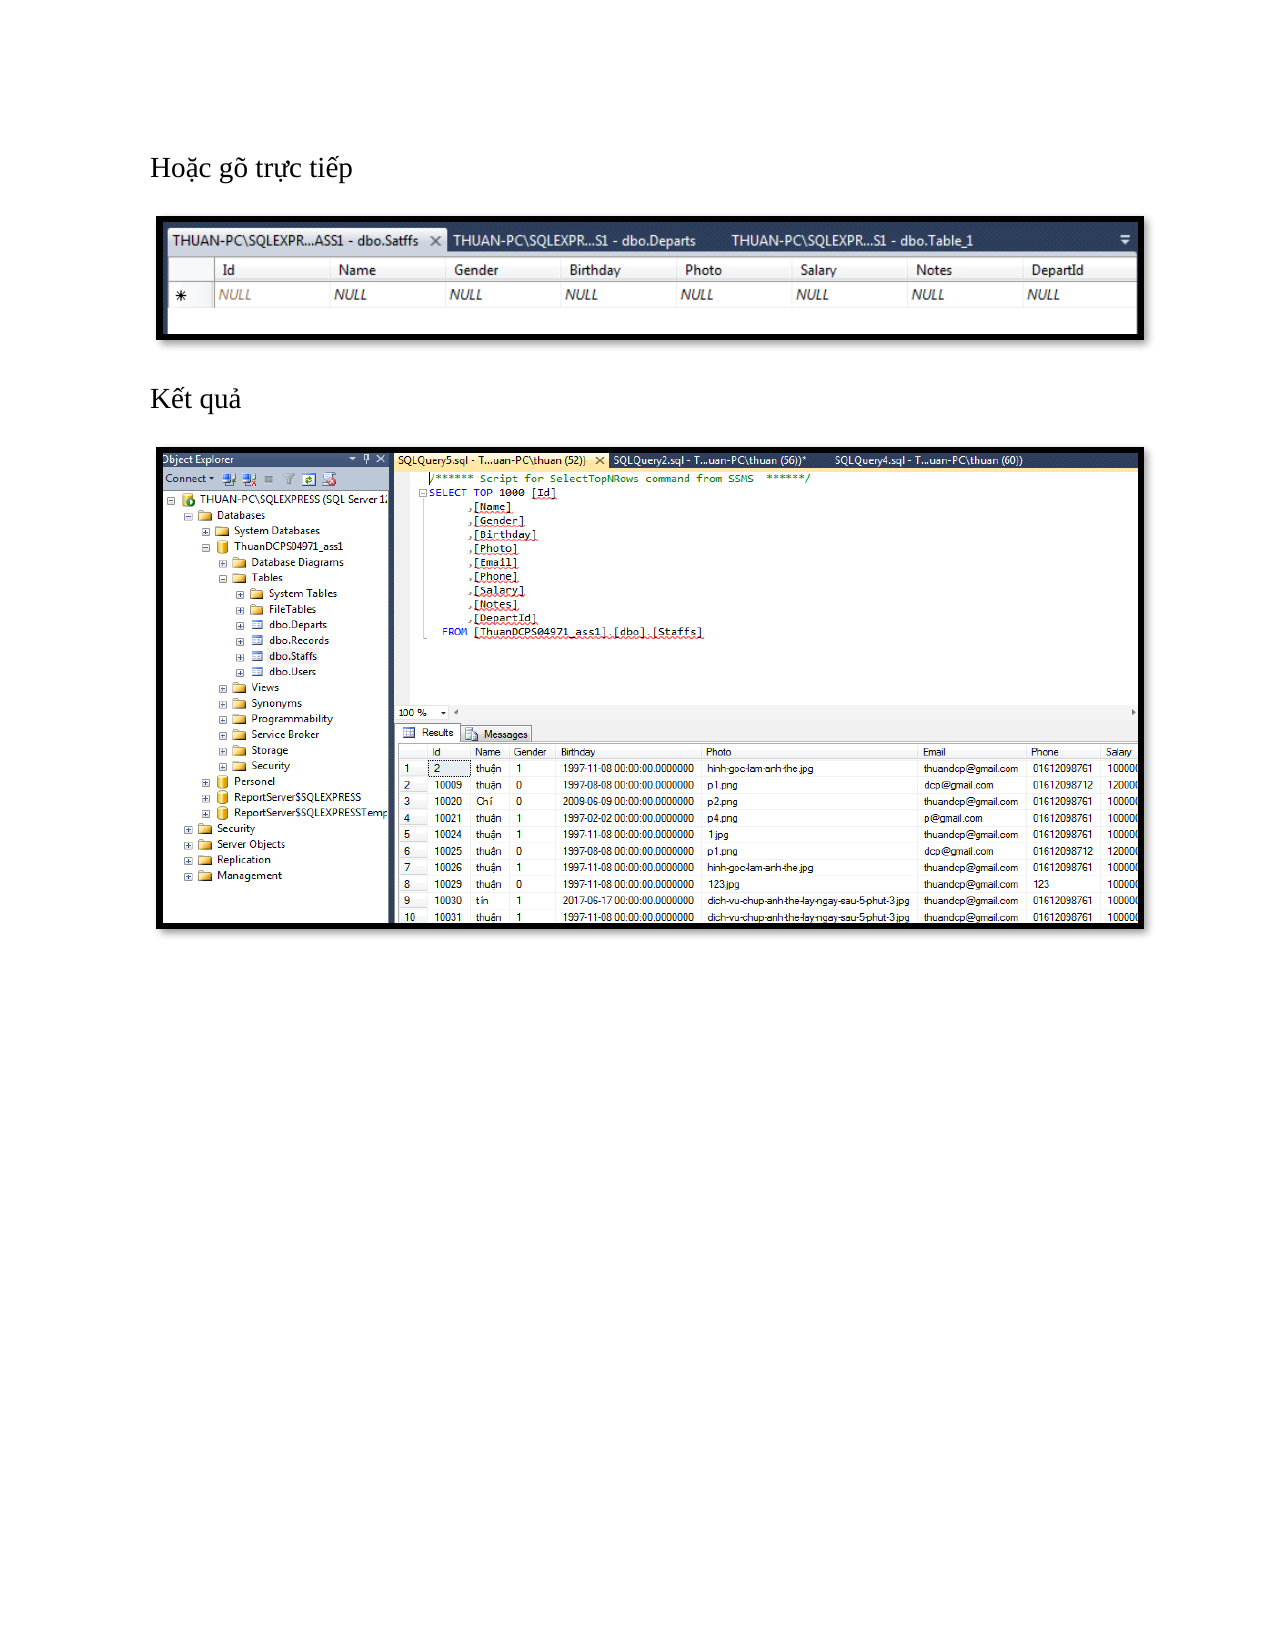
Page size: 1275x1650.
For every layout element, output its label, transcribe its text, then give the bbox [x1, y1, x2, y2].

text Kết quả [150, 381, 1125, 415]
text Hoặc gõ trực tiếp [150, 150, 1125, 183]
picture [163, 453, 1138, 923]
picture [163, 222, 1138, 334]
